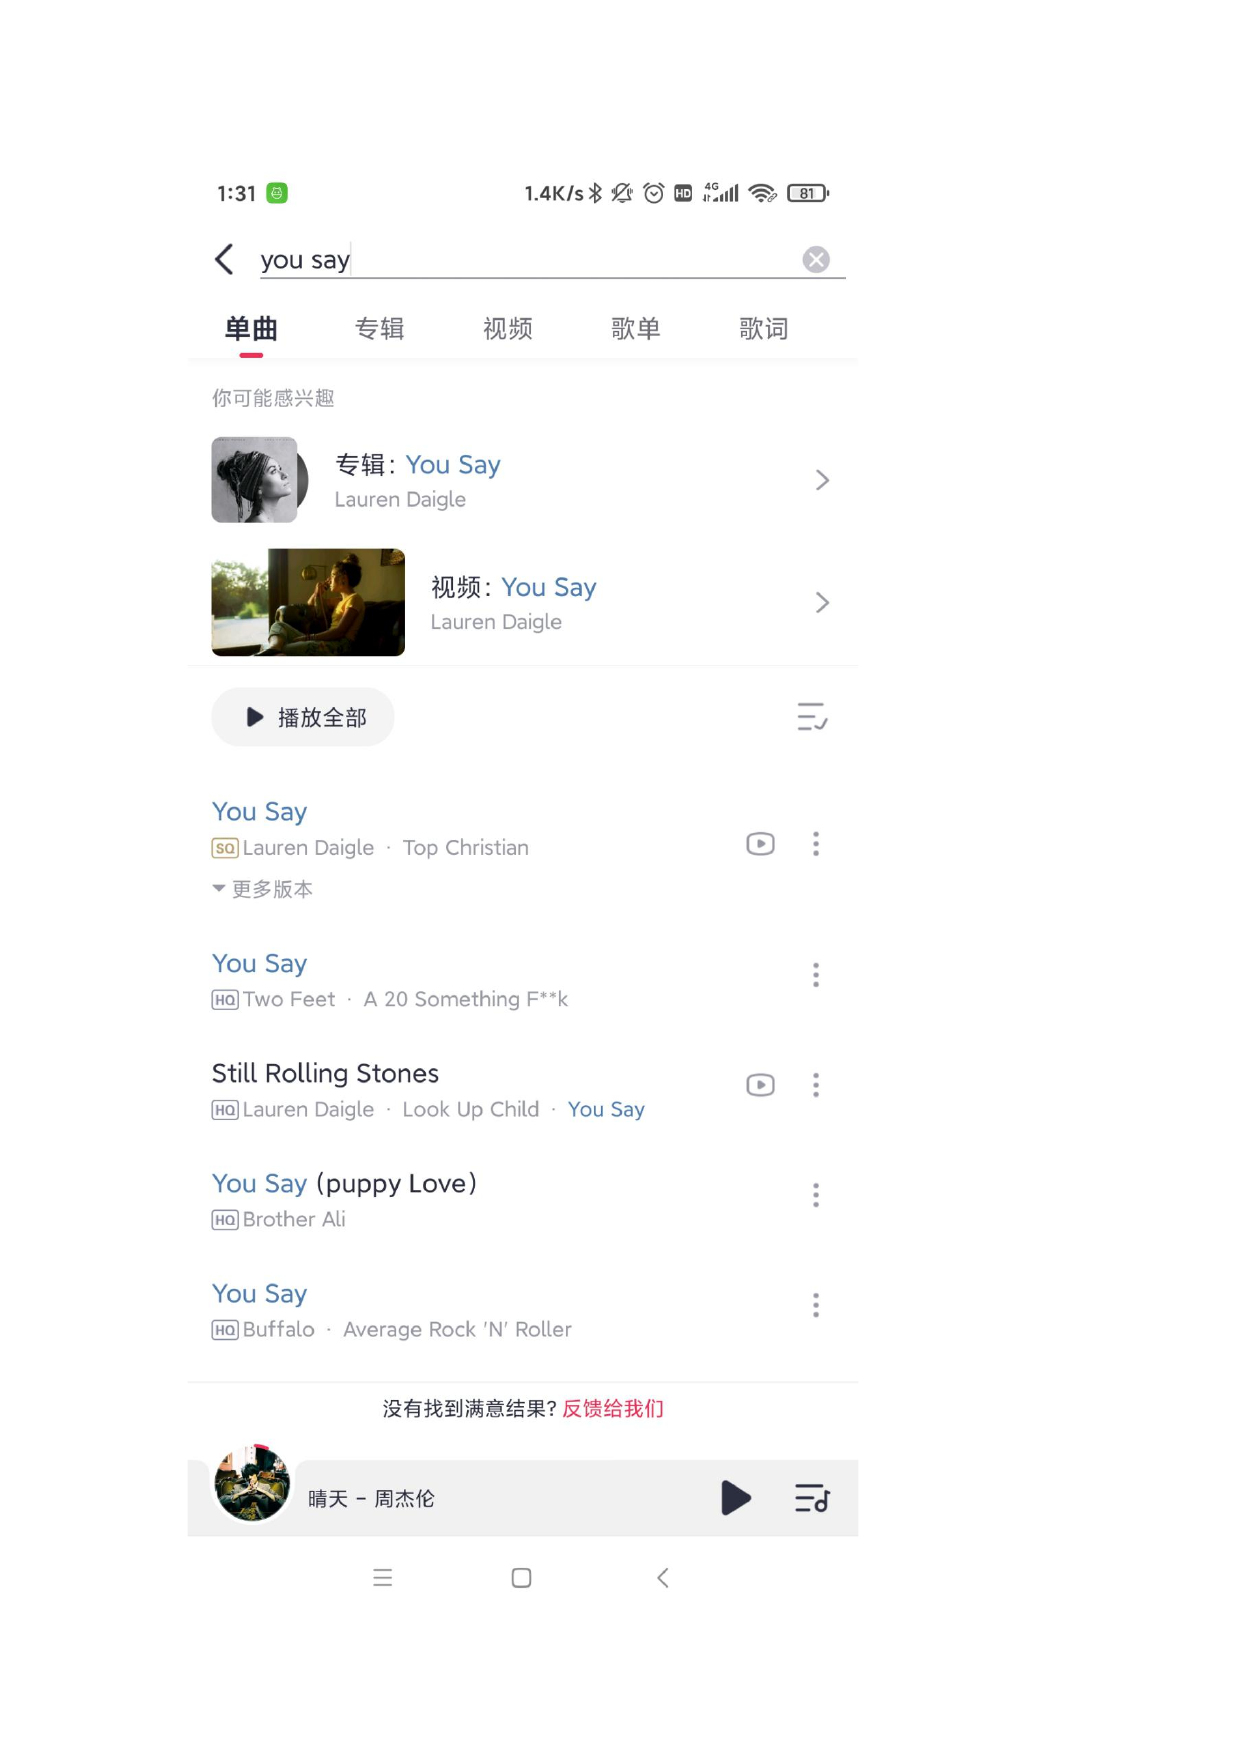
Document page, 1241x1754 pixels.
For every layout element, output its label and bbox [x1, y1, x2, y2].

picture [187, 162, 859, 1592]
